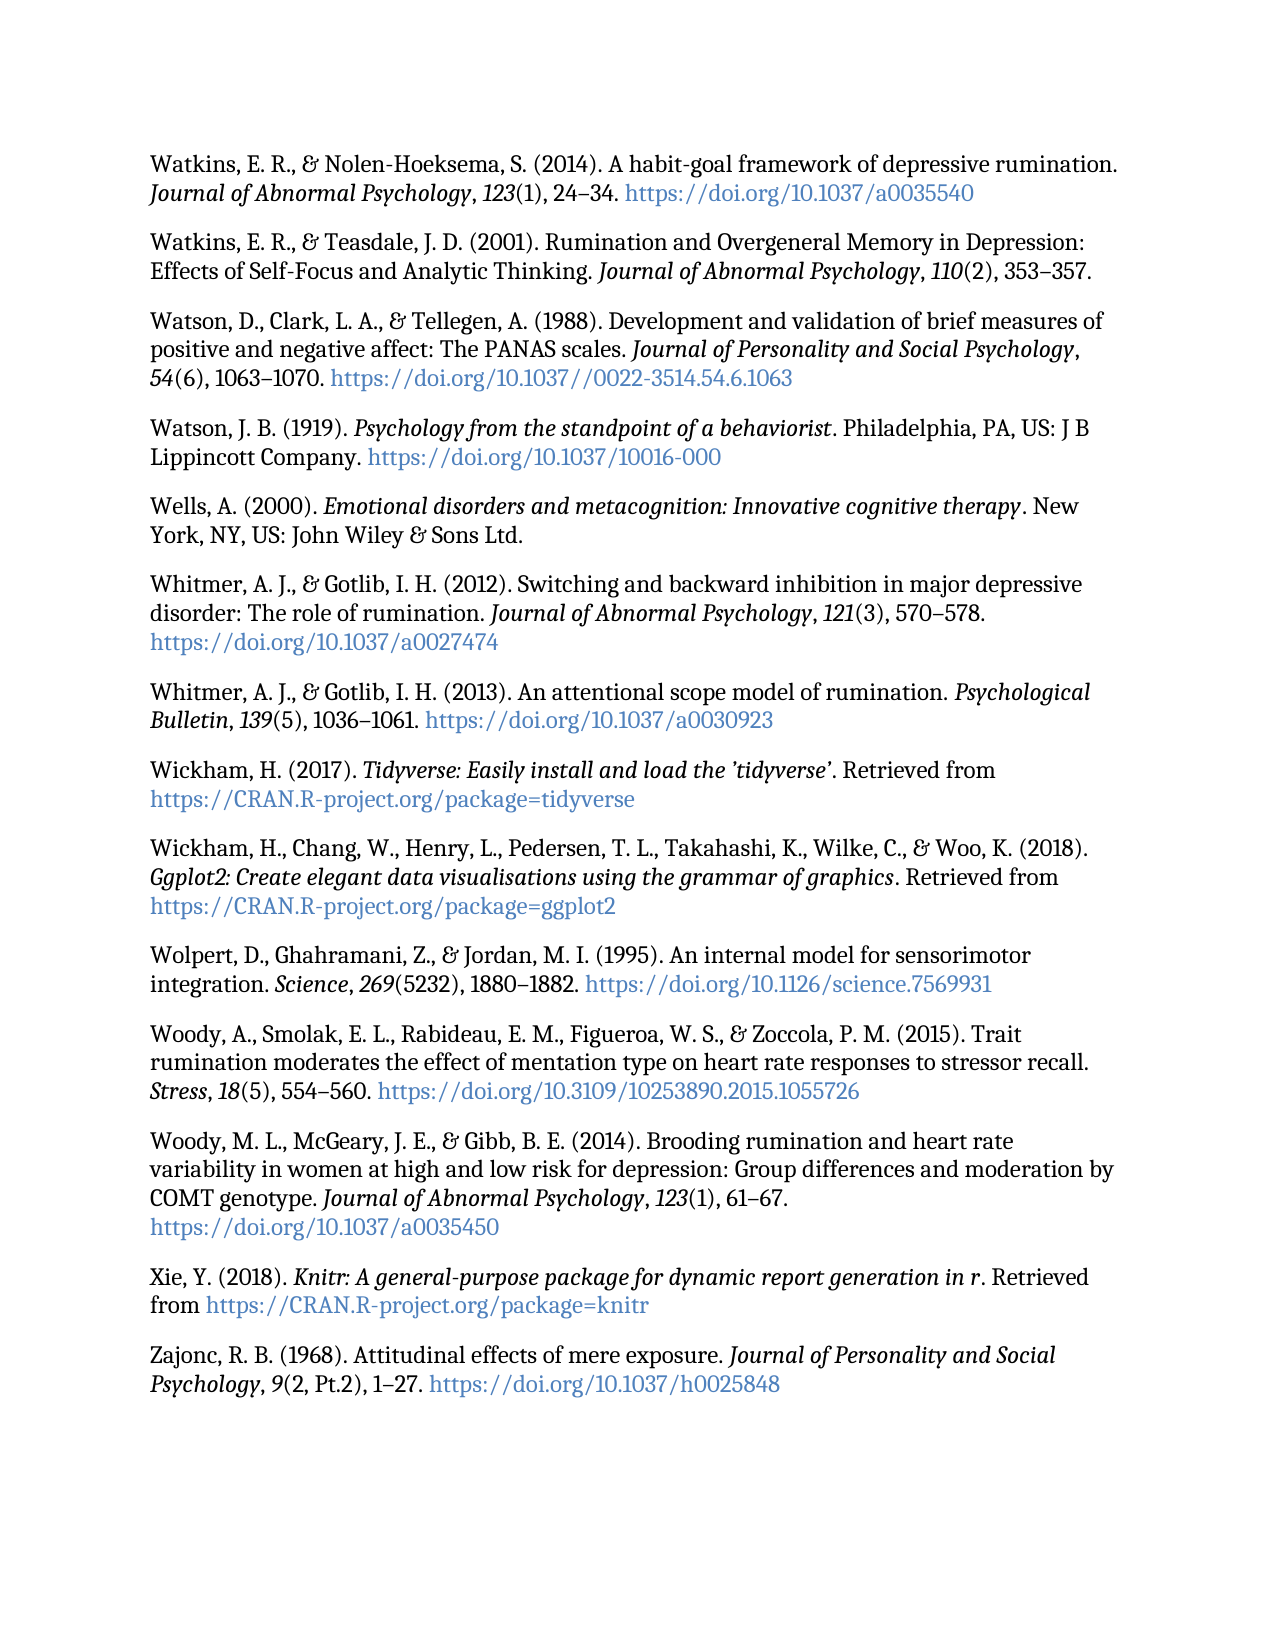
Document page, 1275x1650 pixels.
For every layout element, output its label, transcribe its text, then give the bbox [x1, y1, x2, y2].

text Watson, J. B. (1919). Psychology from the standpoint of a behaviorist. Philadelphia, PA, US: J B Lippincott Company. https://doi.org/10.1037/10016-000 [150, 414, 1125, 471]
text Whitmer, A. J., & Gotlib, I. H. (2012). Switching and backward inhibition in major depressive disorder: The role of rumination. Journal of Abnormal Psychology, 121(3), 570–578. https://doi.org/10.1037/a0027474 [150, 570, 1125, 657]
text Watson, D., Clark, L. A., & Tellegen, A. (1988). Development and validation of brief measures of positive and negative affect: The PANAS scales. Journal of Personality and Social Psychology, 54(6), 1063–1070. https://doi.org/10.1037//0022-3514.54.6.1063 [150, 307, 1125, 393]
text Xie, Y. (2018). Knitr: A general-purpose package for dynamic report generation in r. Retrieved from https://CRAN.R-project.org/package=knitr [150, 1262, 1125, 1320]
text Zajonc, R. B. (1968). Attitudinal effects of mere exposure. Journal of Personality and Social Psychology, 9(2, Pt.2), 1–27. https://doi.org/10.1037/h0025848 [150, 1341, 1125, 1398]
text Woody, A., Smolak, E. L., Rabideau, E. M., Figueroa, W. S., & Zoccola, P. M. (2015). Trait rumination moderates the effect of mentation type on heart rate responses to stressor recall. Stress, 18(5), 554–560. https://doi.org/10.3109/10253890.2015.1055726 [150, 1019, 1125, 1106]
text Wickham, H. (2017). Tidyverse: Easily install and load the ’tidyverse’. Retrieved from https://CRAN.R-project.org/package=tidyverse [150, 756, 1125, 813]
text Wolpert, D., Ghahramani, Z., & Jordan, M. I. (1995). An internal model for sensorimotor integration. Science, 269(5232), 1880–1882. https://doi.org/10.1126/science.7569931 [150, 941, 1125, 999]
text Whitmer, A. J., & Gotlib, I. H. (2013). An attentional scope model of rumination. Psychological Bulletin, 139(5), 1036–1061. https://doi.org/10.1037/a0030923 [150, 677, 1125, 735]
text Wells, A. (2000). Emotional disorders and metacognition: Innovative cognitive therapy. New York, NY, US: John Wiley & Sons Ltd. [150, 492, 1125, 549]
text Woody, M. L., McGeary, J. E., & Gibb, B. E. (2014). Brooding rumination and heart rate variability in women at high and low risk for depression: Group differences and moderation by COMT genotype. Journal of Abnormal Psychology, 123(1), 61–67. https://doi.org/10.1037/a0035450 [150, 1127, 1125, 1242]
text Watkins, E. R., & Nolen-Hoeksema, S. (2014). A habit-goal framework of depressive rumination. Journal of Abnormal Psychology, 123(1), 24–34. https://doi.org/10.1037/a0035540 [150, 150, 1125, 207]
text Watkins, E. R., & Teasdale, J. D. (2001). Rumination and Overgeneral Memory in Depression: Effects of Self-Focus and Analytic Thinking. Journal of Abnormal Psychology, 110(2), 353–357. [150, 228, 1125, 286]
text Wickham, H., Chang, W., Henry, L., Pedersen, T. L., Takahashi, K., Wilke, C., & Woo, K. (2018). Ggplot2: Create elegant data visualisations using the grammar of graphics. Retrieved from https://CRAN.R-project.org/package=ggplot2 [150, 834, 1125, 920]
